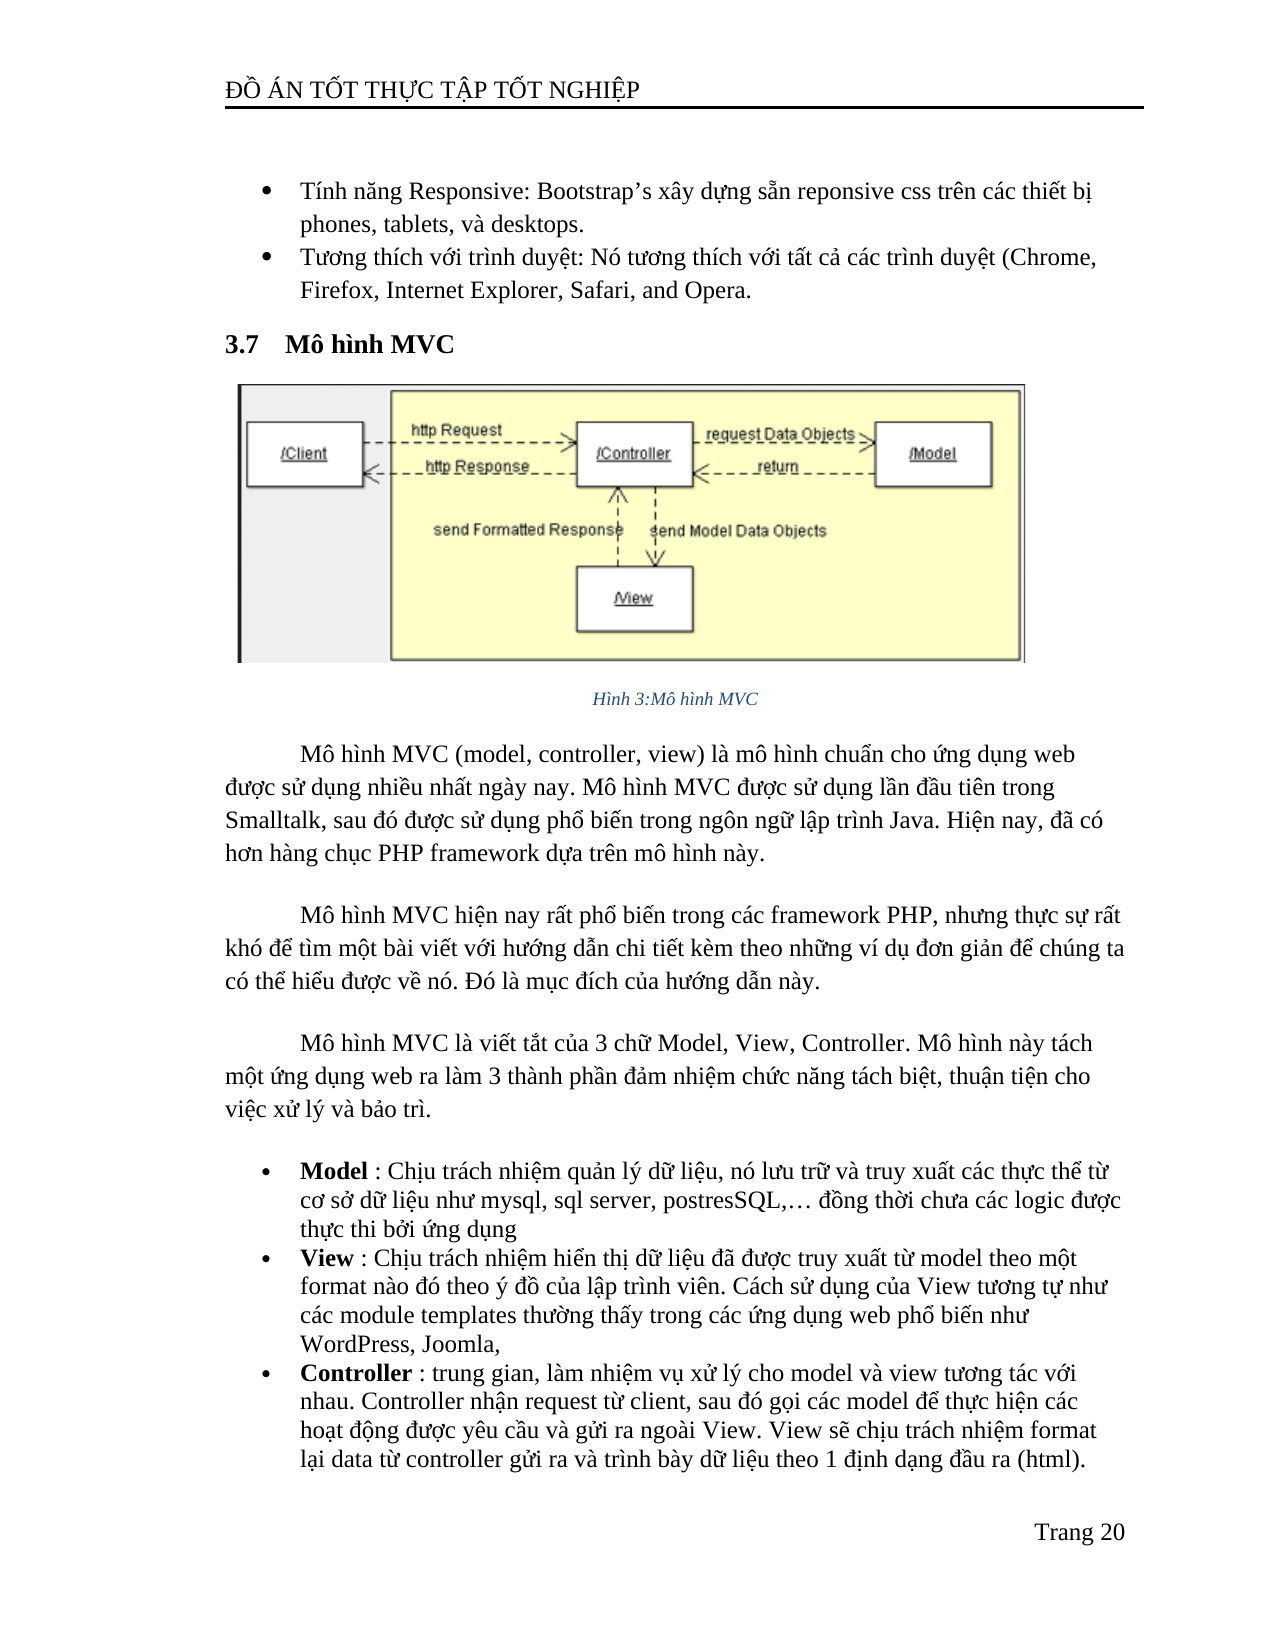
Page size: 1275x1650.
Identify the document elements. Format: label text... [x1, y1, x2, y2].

list View : Chịu trách nhiệm hiển thị dữ liệu đã được truy xuất từ model theo một format nào đó theo ý đồ của lập trình viên. Cách sử dụng của View tương tự như các module templates thường thấy trong các ứng dụng web phổ biến như WordPress, Joomla, [262, 1243, 1125, 1358]
text Mô hình MVC hiện nay rất phổ biến trong các framework PHP, nhưng thực sự rất khó để tìm một bài viết với hướng dẫn chi tiết kèm theo những ví dụ đơn giản để chúng ta có thể hiểu được về nó. Đó là mục đích của hướng dẫn này. [225, 900, 1125, 995]
picture [237, 384, 1026, 663]
subtitle Mô hình MVC [225, 329, 1125, 360]
list Tính năng Responsive: Bootstrap’s xây dựng sẵn reponsive css trên các thiết bị phones, tablets, và desktops. [262, 176, 1125, 237]
text Mô hình MVC là viết tắt của 3 chữ Model, View, Controller. Mô hình này tách một ứng dụng web ra làm 3 thành phần đảm nhiệm chức năng tách biệt, thuận tiện cho việc xử lý và bảo trì. [225, 1028, 1125, 1123]
list Model : Chịu trách nhiệm quản lý dữ liệu, nó lưu trữ và truy xuất các thực thể từ cơ sở dữ liệu như mysql, sql server, postresSQL,… đồng thời chưa các logic được thực thi bởi ứng dụng [262, 1156, 1125, 1243]
text Mô hình MVC (model, controller, view) là mô hình chuẩn cho ứng dụng web được sử dụng nhiều nhất ngày nay. Mô hình MVC được sử dụng lần đầu tiên trong Smalltalk, sau đó được sử dụng phổ biến trong ngôn ngữ lập trình Java. Hiện nay, đã có hơn hàng chục PHP framework dựa trên mô hình này. [225, 739, 1125, 867]
list Controller : trung gian, làm nhiệm vụ xử lý cho model và view tương tác với nhau. Controller nhận request từ client, sau đó gọi các model để thực hiện các hoạt động được yêu cầu và gửi ra ngoài View. View sẽ chịu trách nhiệm format lại data từ controller gửi ra và trình bày dữ liệu theo 1 định dạng đầu ra (html). [262, 1358, 1125, 1473]
list Tương thích với trình duyệt: Nó tương thích với tất cả các trình duyệt (Chrome, Firefox, Internet Explorer, Safari, and Opera. [262, 242, 1125, 303]
